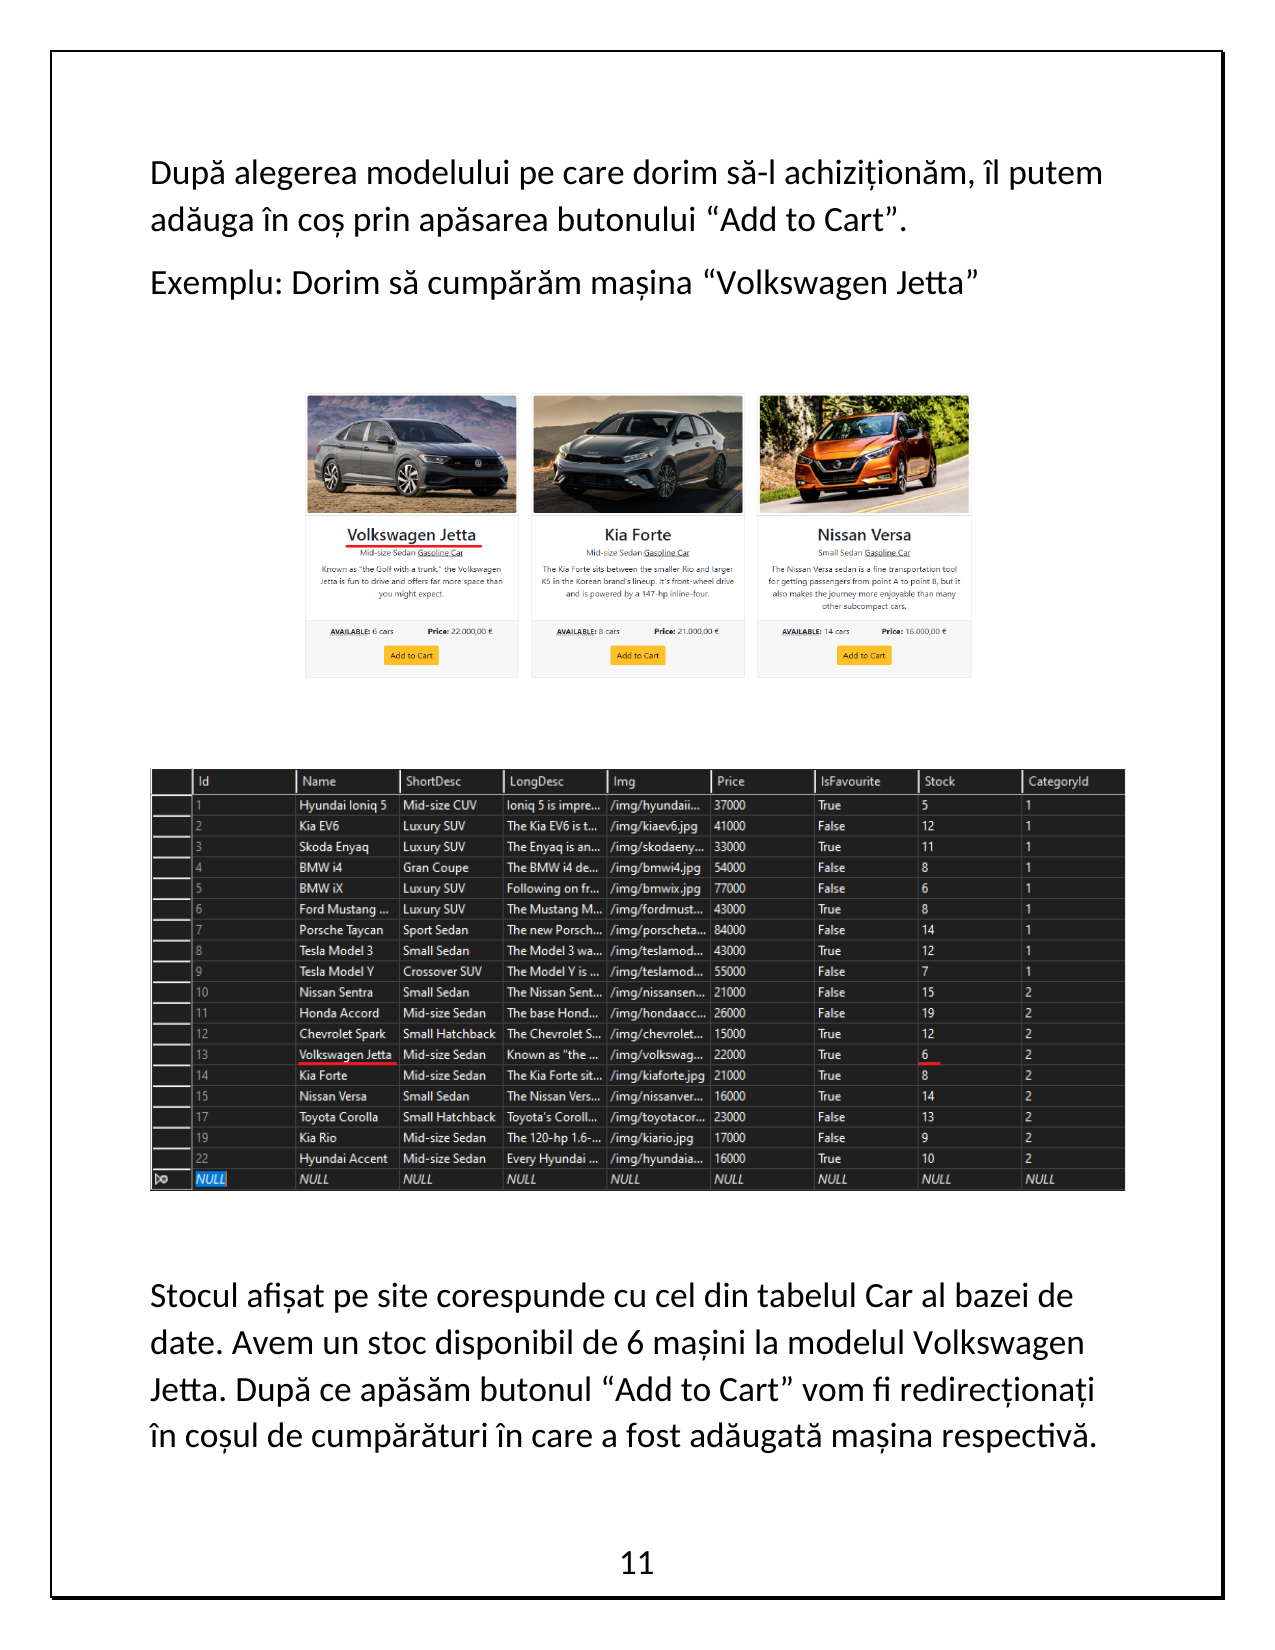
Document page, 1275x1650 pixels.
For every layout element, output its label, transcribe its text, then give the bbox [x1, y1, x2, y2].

text Stocul afișat pe site corespunde cu cel din tabelul Car al bazei de date. Avem un stoc disponibil de 6 mașini la modelul Volkswagen Jetta. După ce apăsăm butonul “Add to Cart” vom fi redirecționați în coșul de cumpărături în care a fost adăugată mașina respectivă. [150, 1273, 1123, 1457]
text Exemplu: Dorim să cumpărăm mașina “Volkswagen Jetta” [150, 260, 1123, 303]
text După alegerea modelului pe care dorim să-l achiziționăm, îl putem adăuga în coș prin apăsarea butonului “Add to Cart”. [150, 150, 1123, 240]
picture [150, 768, 1125, 1191]
picture [150, 386, 1124, 686]
